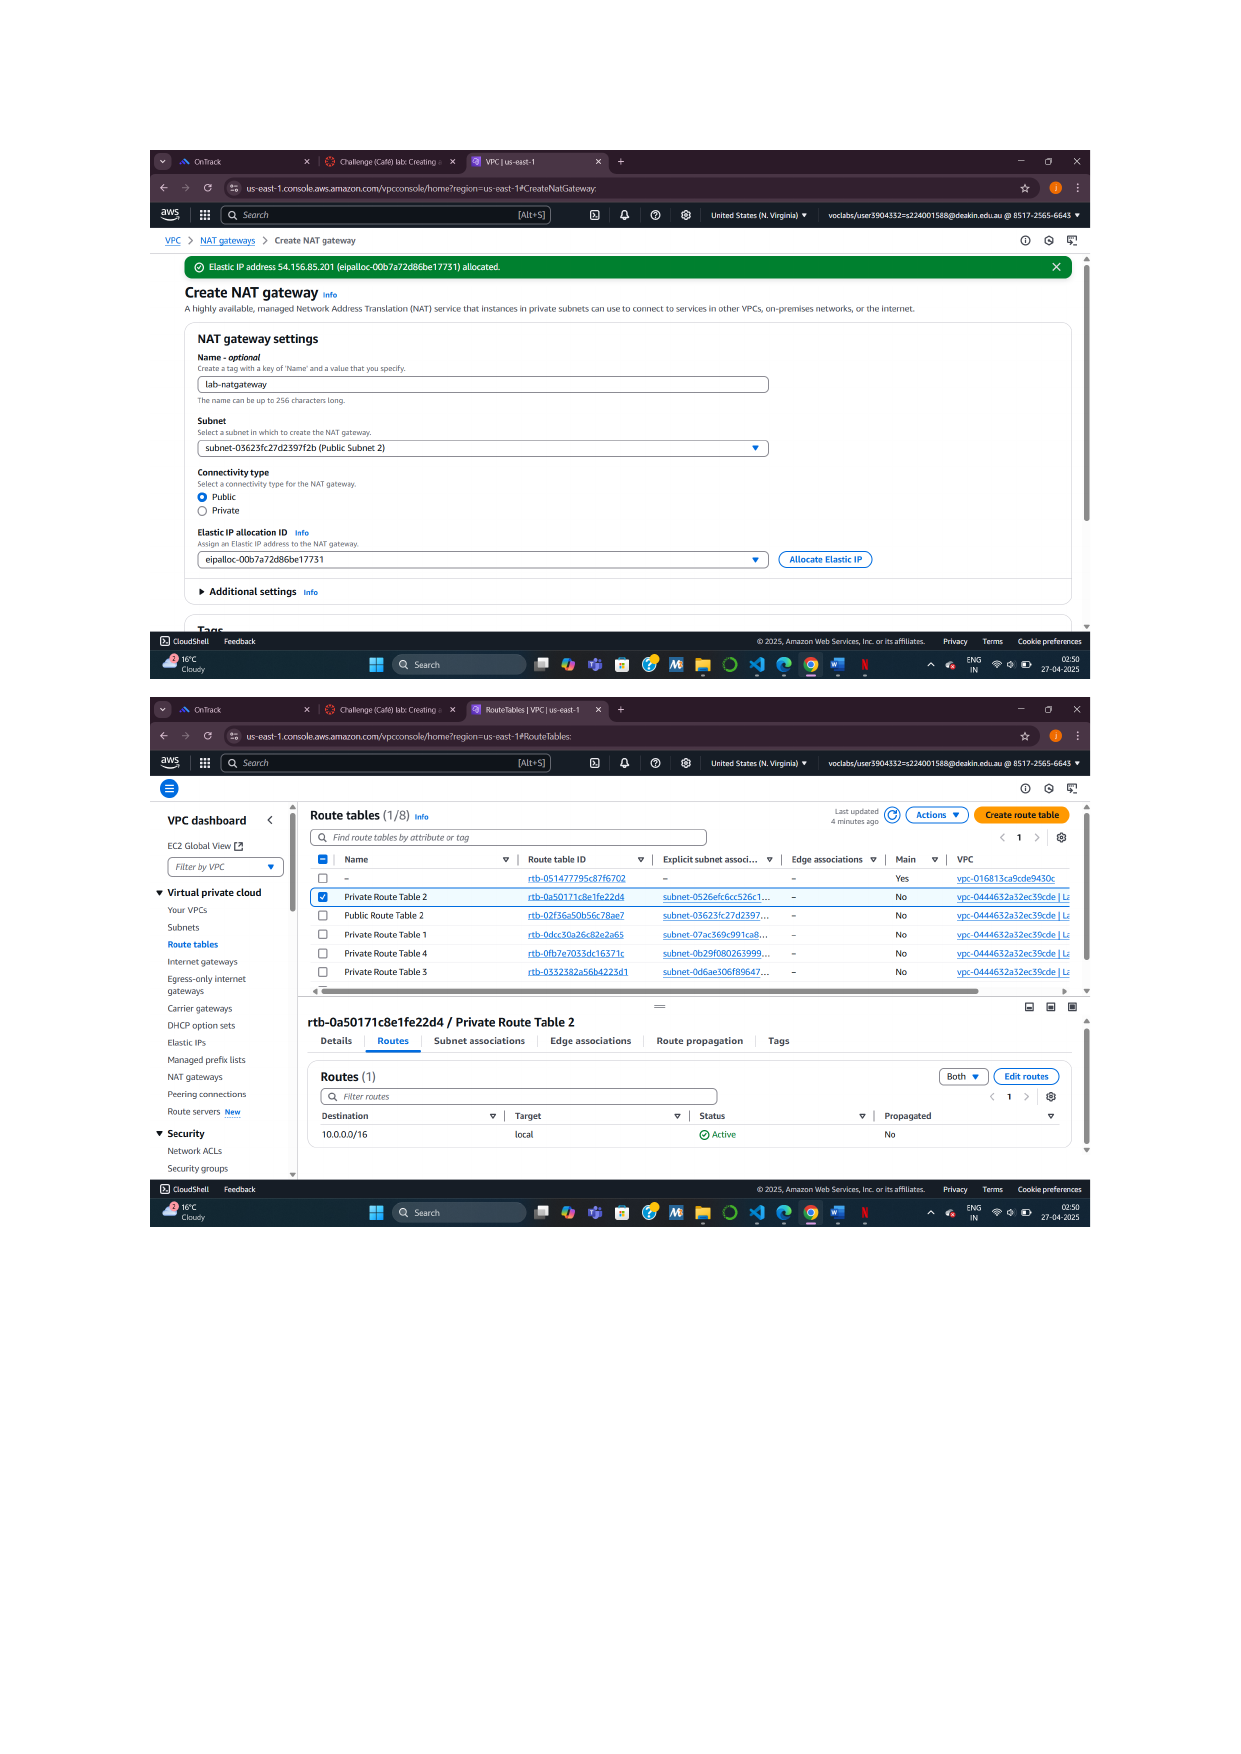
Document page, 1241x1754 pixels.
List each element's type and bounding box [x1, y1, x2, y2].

picture [150, 697, 1091, 1227]
picture [150, 150, 1091, 679]
